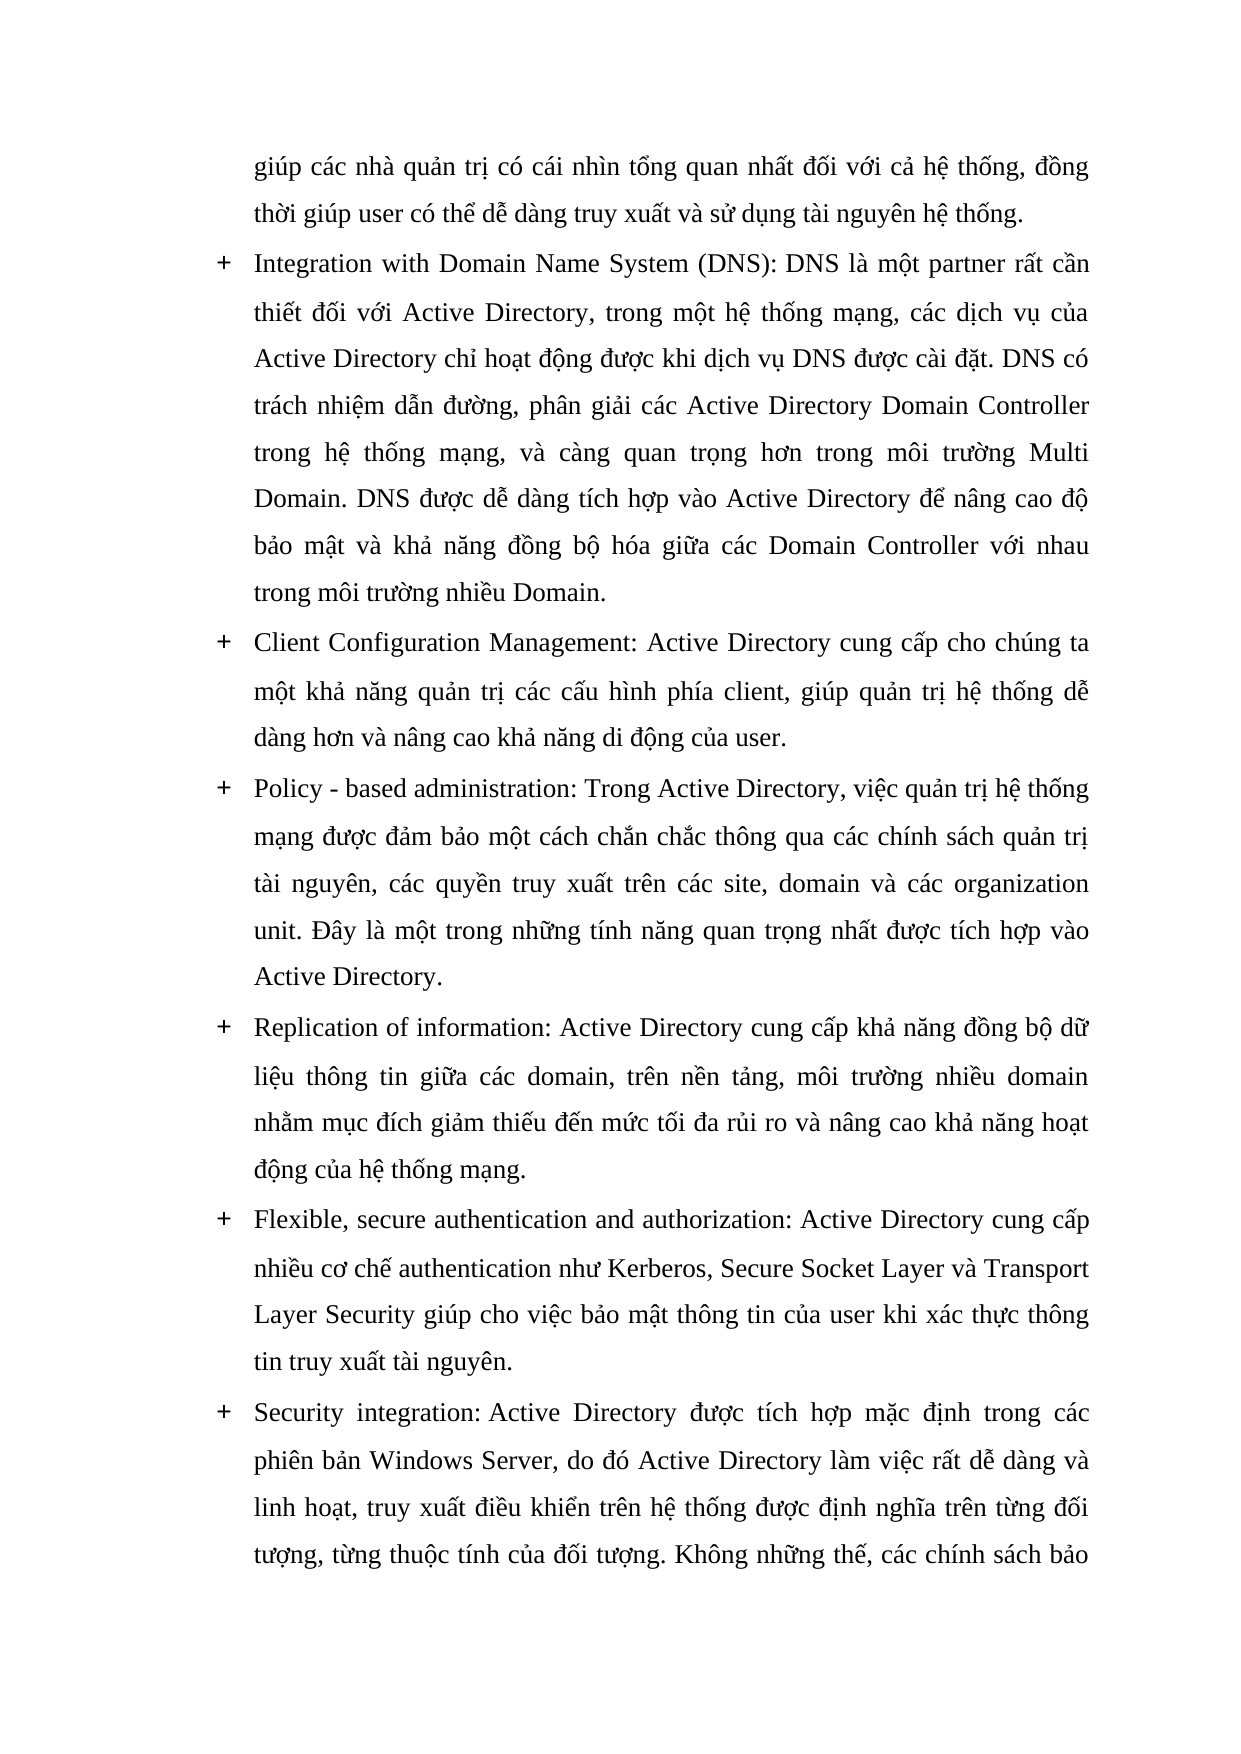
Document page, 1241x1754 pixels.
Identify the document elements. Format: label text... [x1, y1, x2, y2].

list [216, 1392, 1090, 1569]
list Policy - based administration: Trong Active Directory, việc quản trị hệ thống mạng được đảm bảo một cách chắn chắc thông qua các chính sách quản trị tài nguyên, các quyền truy xuất trên các site, domain và các organization unit. Đây là một trong những tính năng quan trọng nhất được tích hợp vào Active Directory. [216, 768, 1090, 992]
list Replication of information: Active Directory cung cấp khả năng đồng bộ dữ liệu thông tin giữa các domain, trên nền tảng, môi trường nhiều domain nhằm mục đích giảm thiếu đến mức tối đa rủi ro và nâng cao khả năng hoạt động của hệ thống mạng. [216, 1007, 1090, 1184]
list Client Configuration Management: Active Directory cung cấp cho chúng ta một khả năng quản trị các cấu hình phía client, giúp quản trị hệ thống dễ dàng hơn và nâng cao khả năng di động của user. [216, 622, 1090, 753]
list Flexible, secure authentication and authorization: Active Directory cung cấp nhiều cơ chế authentication như Kerberos, Secure Socket Layer và Transport Layer Security giúp cho việc bảo mật thông tin của user khi xác thực thông tin truy xuất tài nguyên. [216, 1199, 1090, 1376]
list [216, 150, 1090, 228]
list Integration with Domain Name System (DNS): DNS là một partner rất cần thiết đối với Active Directory, trong một hệ thống mạng, các dịch vụ của Active Directory chỉ hoạt động được khi dịch vụ DNS được cài đặt. DNS có trách nhiệm dẫn đường, phân giải các Active Directory Domain Controller trong hệ thống mạng, và càng quan trọng hơn trong môi trường Multi Domain. DNS được dễ dàng tích hợp vào Active Directory để nâng cao độ bảo mật và khả năng đồng bộ hóa giữa các Domain Controller với nhau trong môi trường nhiều Domain. [216, 243, 1090, 607]
